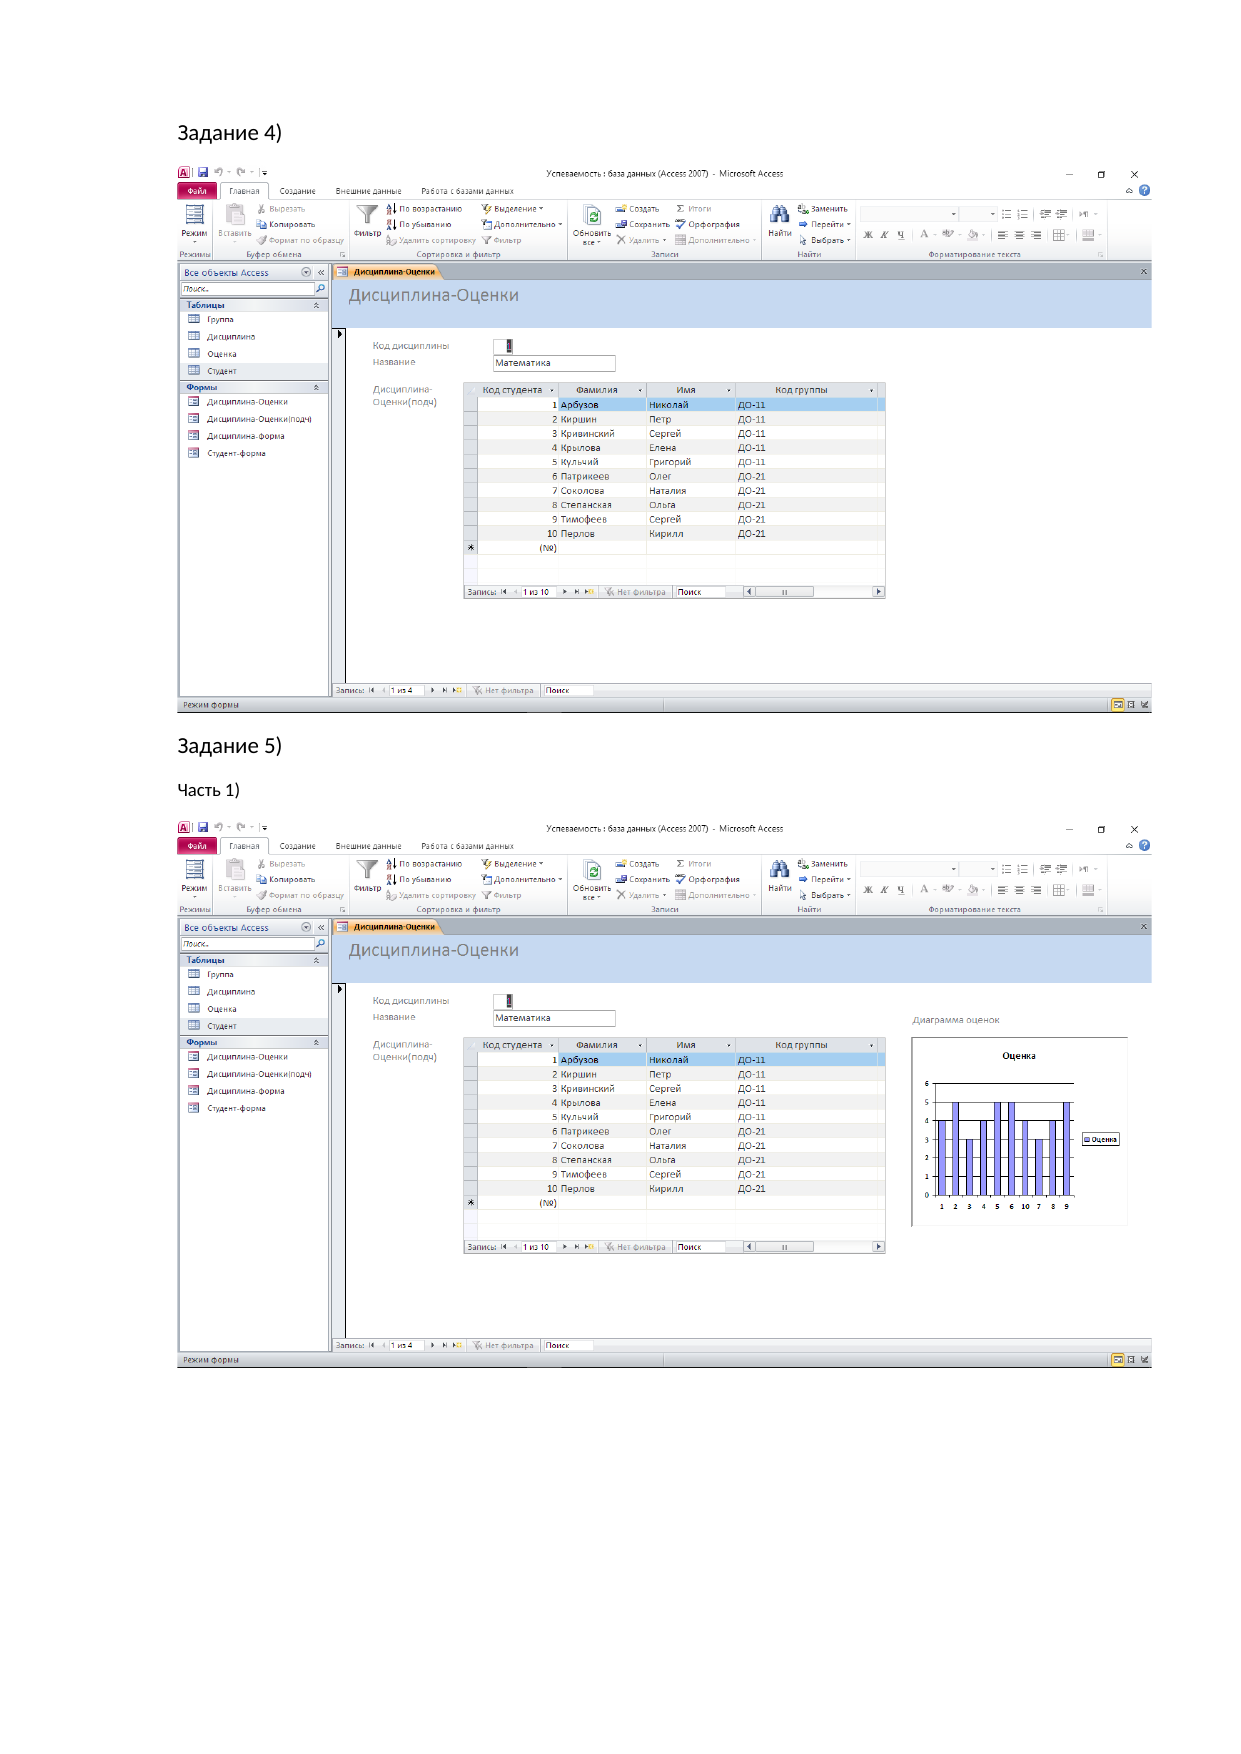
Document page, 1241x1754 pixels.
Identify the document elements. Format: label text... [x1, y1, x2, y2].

text Часть 1) [177, 778, 1152, 801]
picture [177, 820, 1152, 1368]
text Задание 5) [177, 732, 1152, 760]
picture [177, 165, 1152, 713]
text Задание 4) [177, 118, 1152, 146]
